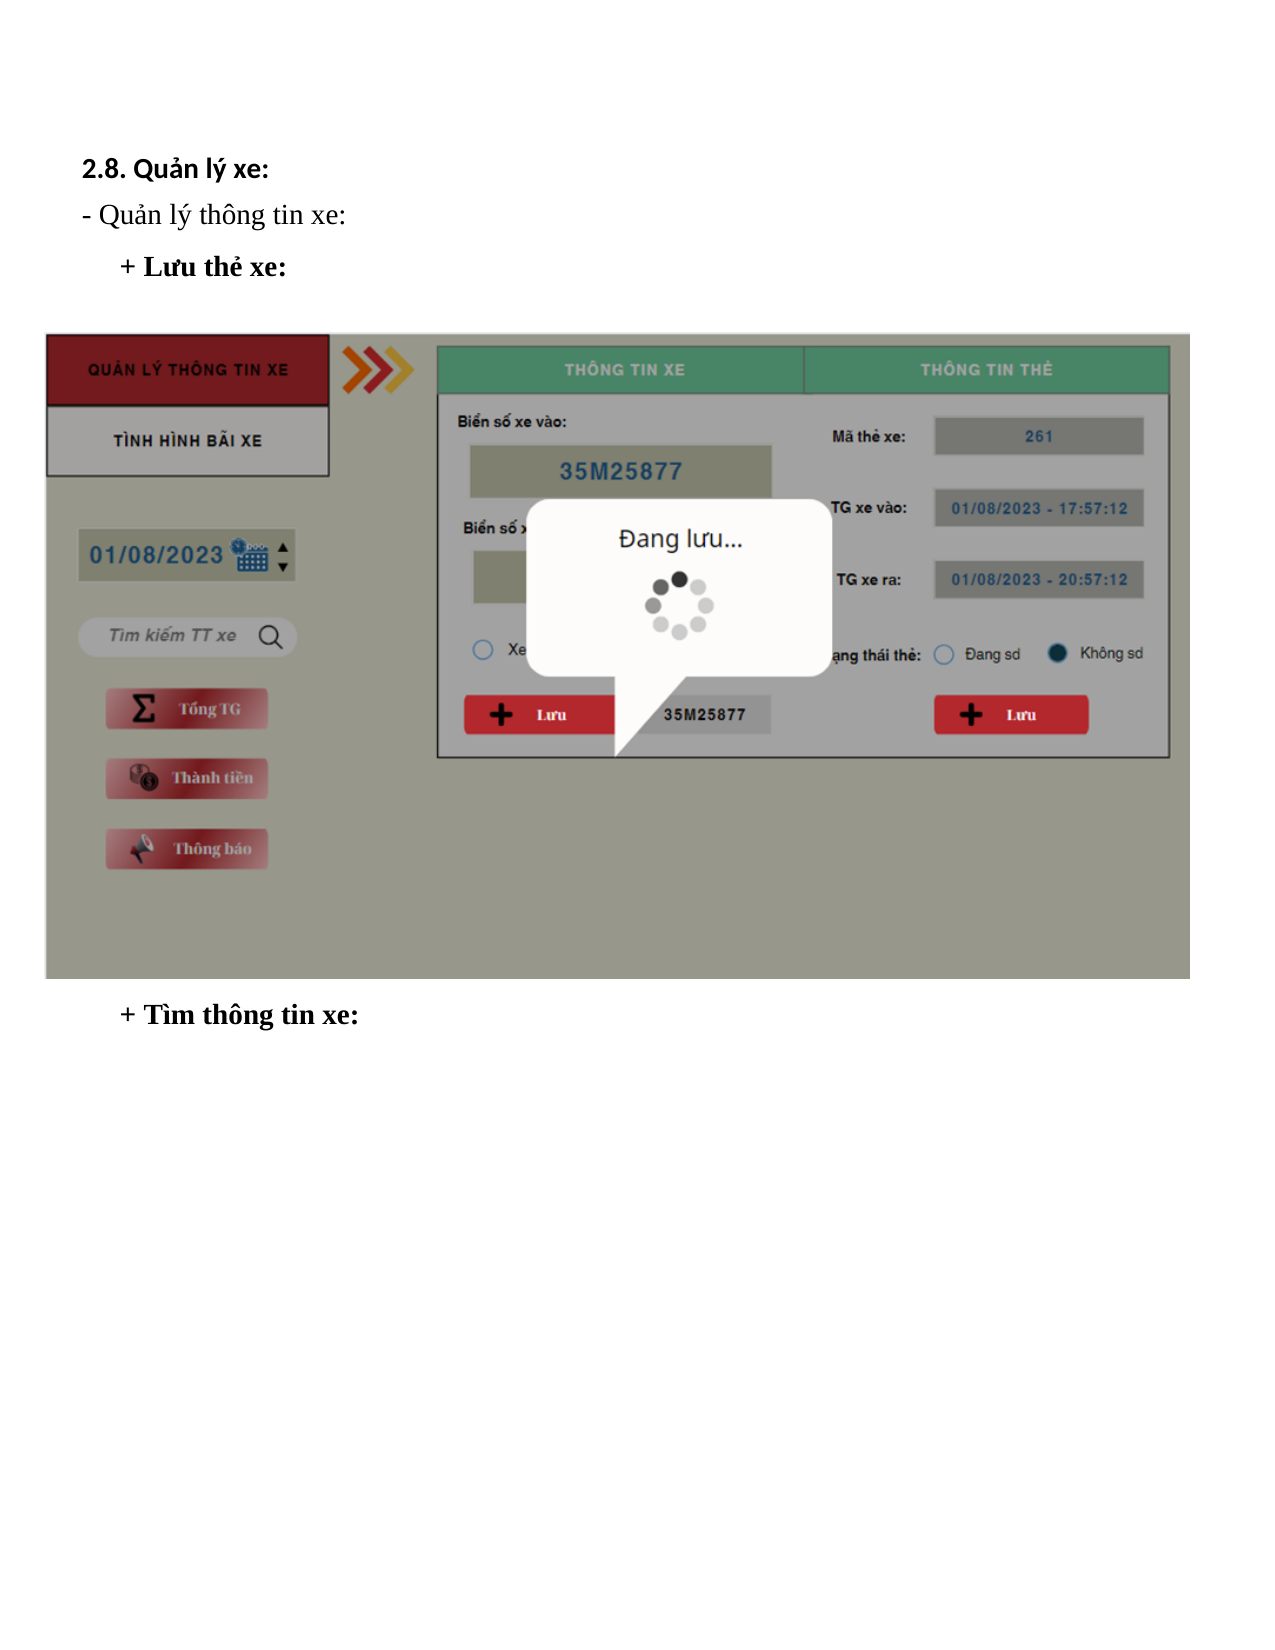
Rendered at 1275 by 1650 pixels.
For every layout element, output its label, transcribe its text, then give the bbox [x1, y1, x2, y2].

text - Quản lý thông tin xe: [44, 197, 1219, 230]
picture [44, 332, 1190, 979]
text + Tìm thông tin xe: [44, 997, 1219, 1031]
text + Lưu thẻ xe: [44, 249, 1219, 283]
subtitle 2.8. Quản lý xe: [44, 150, 1219, 186]
